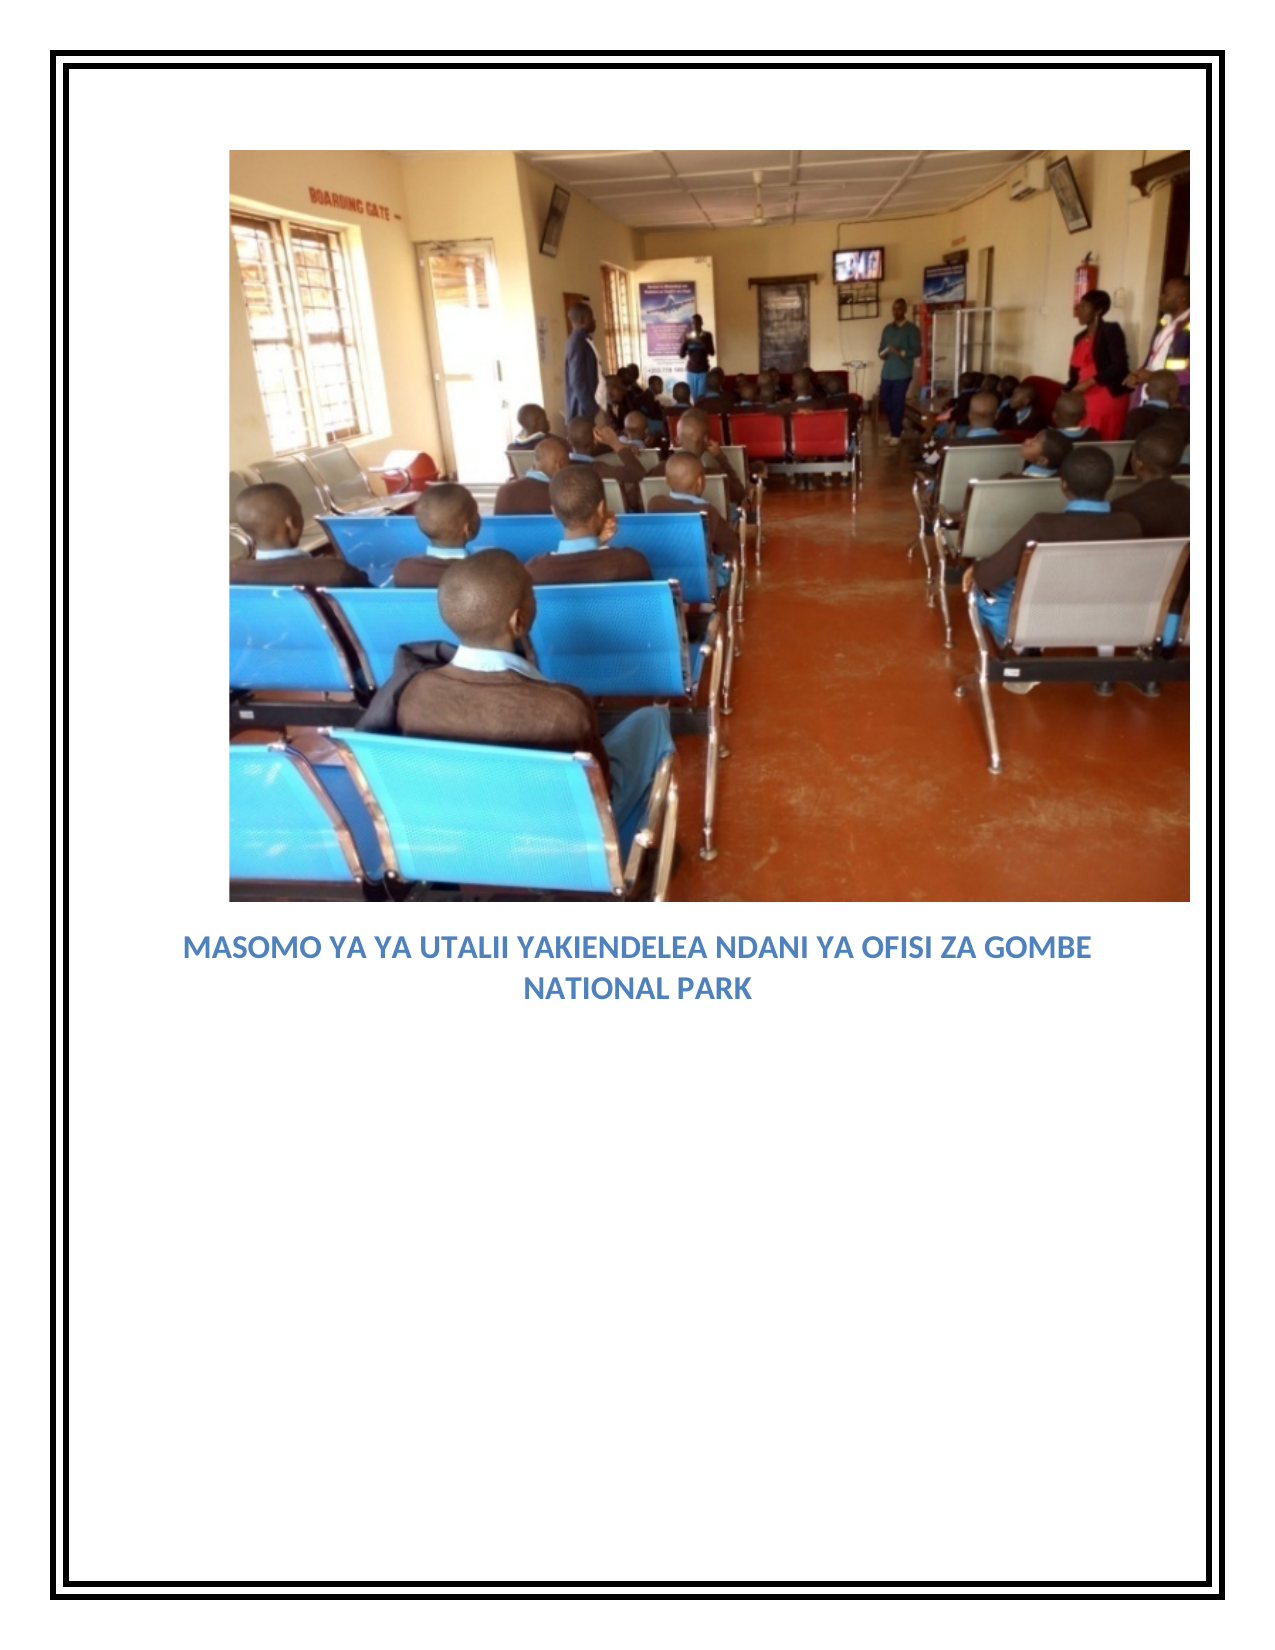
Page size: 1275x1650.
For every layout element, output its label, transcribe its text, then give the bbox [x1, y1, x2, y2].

text MASOMO YA YA UTALII YAKIENDELEA NDANI YA OFISI ZA GOMBE NATIONAL PARK [150, 926, 1125, 1008]
picture [229, 150, 1190, 902]
